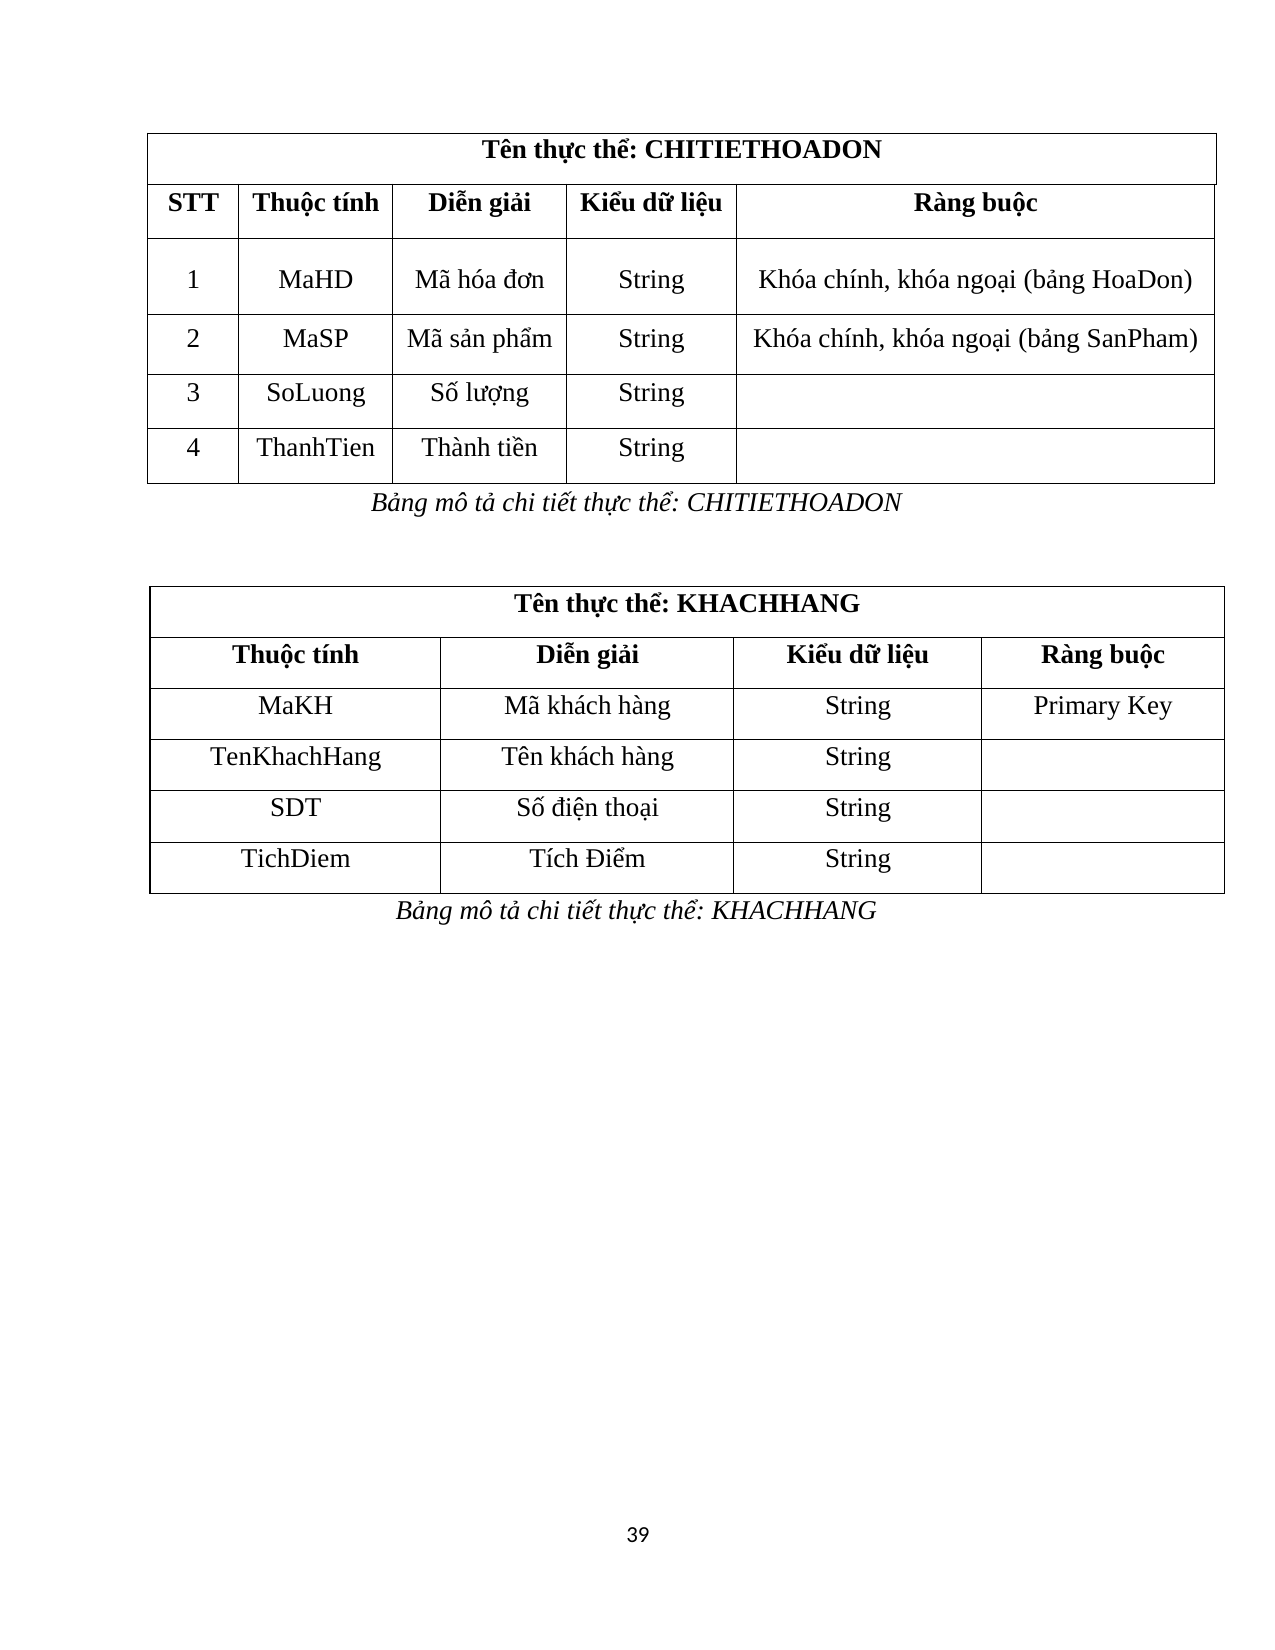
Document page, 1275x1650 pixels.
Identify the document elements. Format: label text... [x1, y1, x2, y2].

table_cell Mã hóa đơn [393, 239, 566, 314]
table_cell TichDiem [151, 843, 440, 893]
table_cell ThanhTien [239, 429, 392, 482]
table_cell Ràng buộc [737, 185, 1214, 238]
table_cell [982, 740, 1224, 790]
table_cell TenKhachHang [151, 740, 440, 790]
table_cell STT [148, 185, 238, 238]
table_cell MaSP [239, 315, 392, 374]
table_cell Kiểu dữ liệu [734, 638, 981, 688]
table_cell Thành tiền [393, 429, 566, 482]
table_header Tên thực thể: KHACHHANG [151, 587, 1224, 637]
table_cell String [567, 375, 736, 428]
table_cell [737, 429, 1214, 482]
table_cell Số lượng [393, 375, 566, 428]
table_cell 2 [148, 315, 238, 374]
text Bảng mô tả chi tiết thực thể: CHITIETHOADON [150, 484, 1125, 517]
table_cell Số điện thoại [441, 791, 733, 842]
table_cell [982, 791, 1224, 842]
table_cell Primary Key [982, 689, 1224, 739]
table_cell Thuộc tính [151, 638, 440, 688]
table_cell 4 [148, 429, 238, 482]
text Bảng mô tả chi tiết thực thể: KHACHHANG [150, 894, 1125, 925]
table_cell String [567, 429, 736, 482]
table_header Tên thực thể: CHITIETHOADON [148, 134, 1216, 183]
table_cell String [734, 791, 981, 842]
table_cell String [734, 689, 981, 739]
table_cell Diễn giải [441, 638, 733, 688]
table_cell Ràng buộc [982, 638, 1224, 688]
table_cell Tên khách hàng [441, 740, 733, 790]
table_cell String [734, 740, 981, 790]
table_cell Mã sản phẩm [393, 315, 566, 374]
table_cell String [567, 239, 736, 314]
table_cell Khóa chính, khóa ngoại (bảng SanPham) [737, 315, 1214, 374]
table_cell Mã khách hàng [441, 689, 733, 739]
table_cell Thuộc tính [239, 185, 392, 238]
table_cell SDT [151, 791, 440, 842]
table_cell String [734, 843, 981, 893]
table_cell String [567, 315, 736, 374]
table_cell MaHD [239, 239, 392, 314]
table_cell 3 [148, 375, 238, 428]
table_cell [982, 843, 1224, 893]
table_cell SoLuong [239, 375, 392, 428]
table_cell MaKH [151, 689, 440, 739]
table_cell Diễn giải [393, 185, 566, 238]
table_cell [737, 375, 1214, 428]
table_cell Tích Điểm [441, 843, 733, 893]
table_cell 1 [148, 239, 238, 314]
table_cell Khóa chính, khóa ngoại (bảng HoaDon) [737, 239, 1214, 314]
table_cell Kiểu dữ liệu [567, 185, 736, 238]
